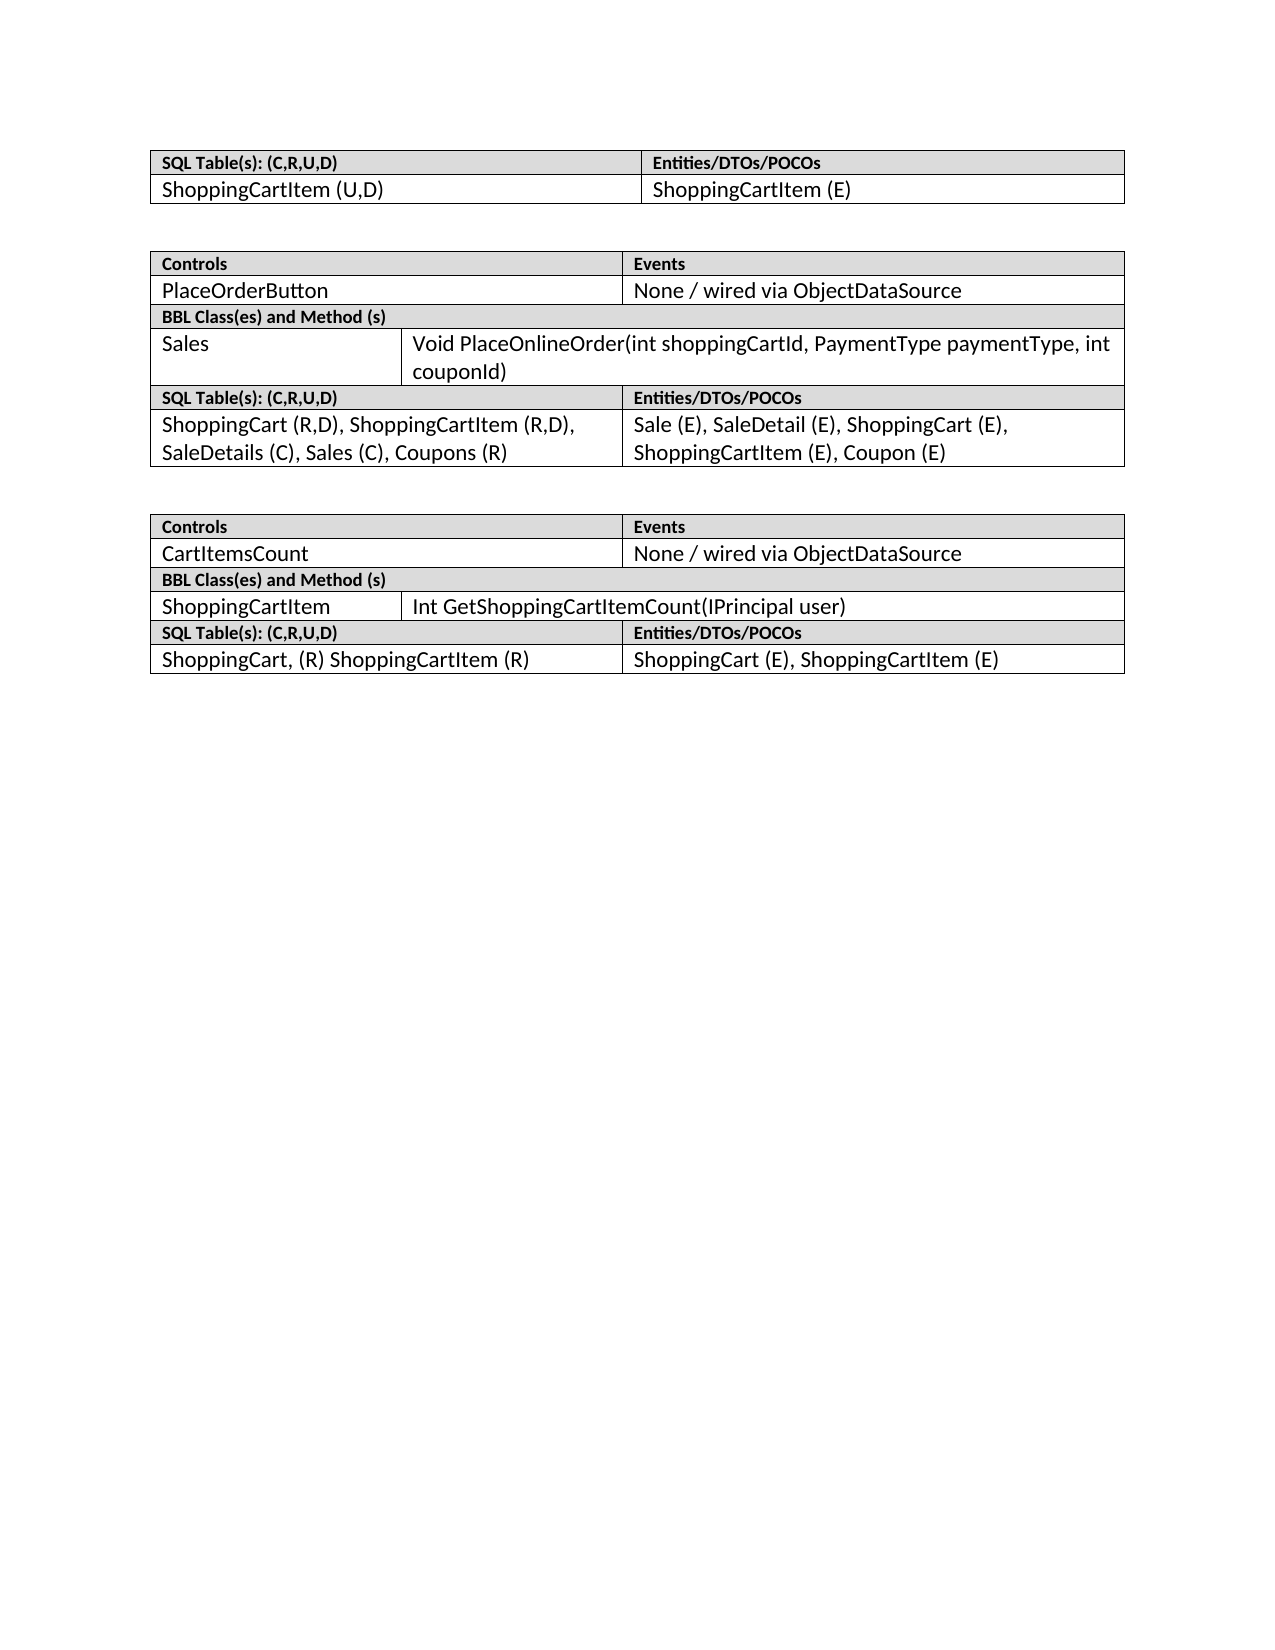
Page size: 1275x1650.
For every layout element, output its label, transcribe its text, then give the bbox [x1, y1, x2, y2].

table_cell Sales [151, 329, 401, 385]
table_cell SQL Table(s): (C,R,U,D) [151, 386, 622, 409]
table_header Events [623, 515, 1124, 538]
table_cell None / wired via ObjectDataSource [623, 276, 1124, 304]
table_cell Sale (E), SaleDetail (E), ShoppingCart (E), ShoppingCartItem (E), Coupon (E) [623, 410, 1124, 466]
table_cell ShoppingCart (E), ShoppingCartItem (E) [623, 645, 1124, 673]
table_cell ShoppingCart (R,D), ShoppingCartItem (R,D), SaleDetails (C), Sales (C), Coupons (R) [151, 410, 622, 466]
table_cell Void PlaceOnlineOrder(int shoppingCartId, PaymentType paymentType, int couponId) [402, 329, 1124, 385]
table_cell SQL Table(s): (C,R,U,D) [151, 151, 641, 174]
table_cell PlaceOrderButton [151, 276, 622, 304]
table_cell ShoppingCartItem [151, 592, 401, 620]
table_cell CartItemsCount [151, 539, 622, 567]
table_cell None / wired via ObjectDataSource [623, 539, 1124, 567]
table_cell ShoppingCartItem (U,D) [151, 175, 641, 203]
table_cell Int GetShoppingCartItemCount(IPrincipal user) [402, 592, 1124, 620]
table_cell Entities/DTOs/POCOs [623, 386, 1124, 409]
table_cell Entities/DTOs/POCOs [623, 621, 1124, 644]
table_cell BBL Class(es) and Method (s) [151, 305, 1124, 328]
table_cell BBL Class(es) and Method (s) [151, 568, 1124, 591]
table_header Events [623, 252, 1124, 275]
table_cell ShoppingCartItem (E) [642, 175, 1124, 203]
table_cell ShoppingCart, (R) ShoppingCartItem (R) [151, 645, 622, 673]
table_header Controls [151, 515, 622, 538]
table_header Controls [151, 252, 622, 275]
table_cell SQL Table(s): (C,R,U,D) [151, 621, 622, 644]
table_cell Entities/DTOs/POCOs [642, 151, 1124, 174]
